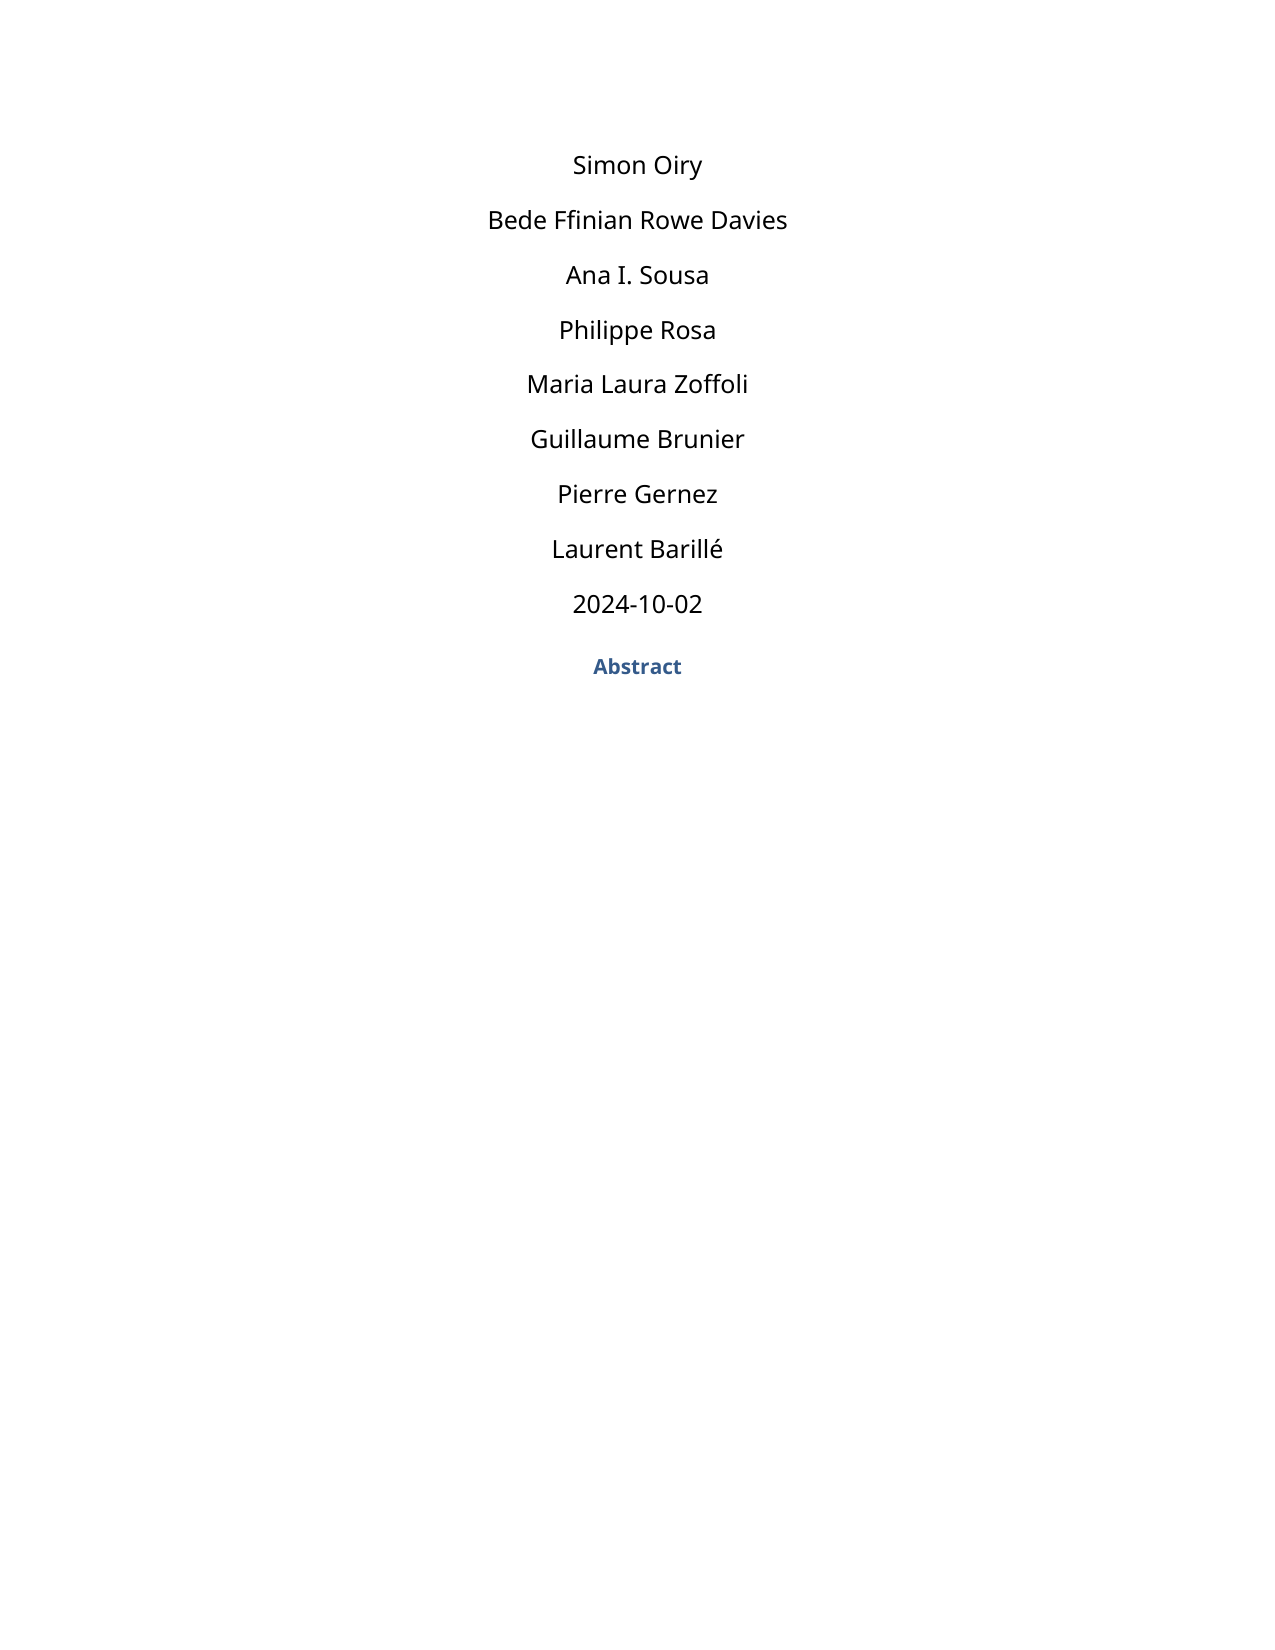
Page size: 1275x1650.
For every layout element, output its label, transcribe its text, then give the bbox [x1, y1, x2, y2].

title Abstract [148, 652, 1127, 681]
text Maria Laura Zoffoli [148, 367, 1127, 401]
text 2024-10-02 [148, 587, 1127, 621]
text Laurent Barillé [148, 532, 1127, 566]
text Ana I. Sousa [148, 257, 1127, 291]
text Bede Ffinian Rowe Davies [148, 202, 1127, 237]
text Simon Oiry [148, 148, 1127, 182]
text Guillaume Brunier [148, 422, 1127, 456]
text Philippe Rosa [148, 312, 1127, 346]
text Pierre Gernez [148, 477, 1127, 511]
